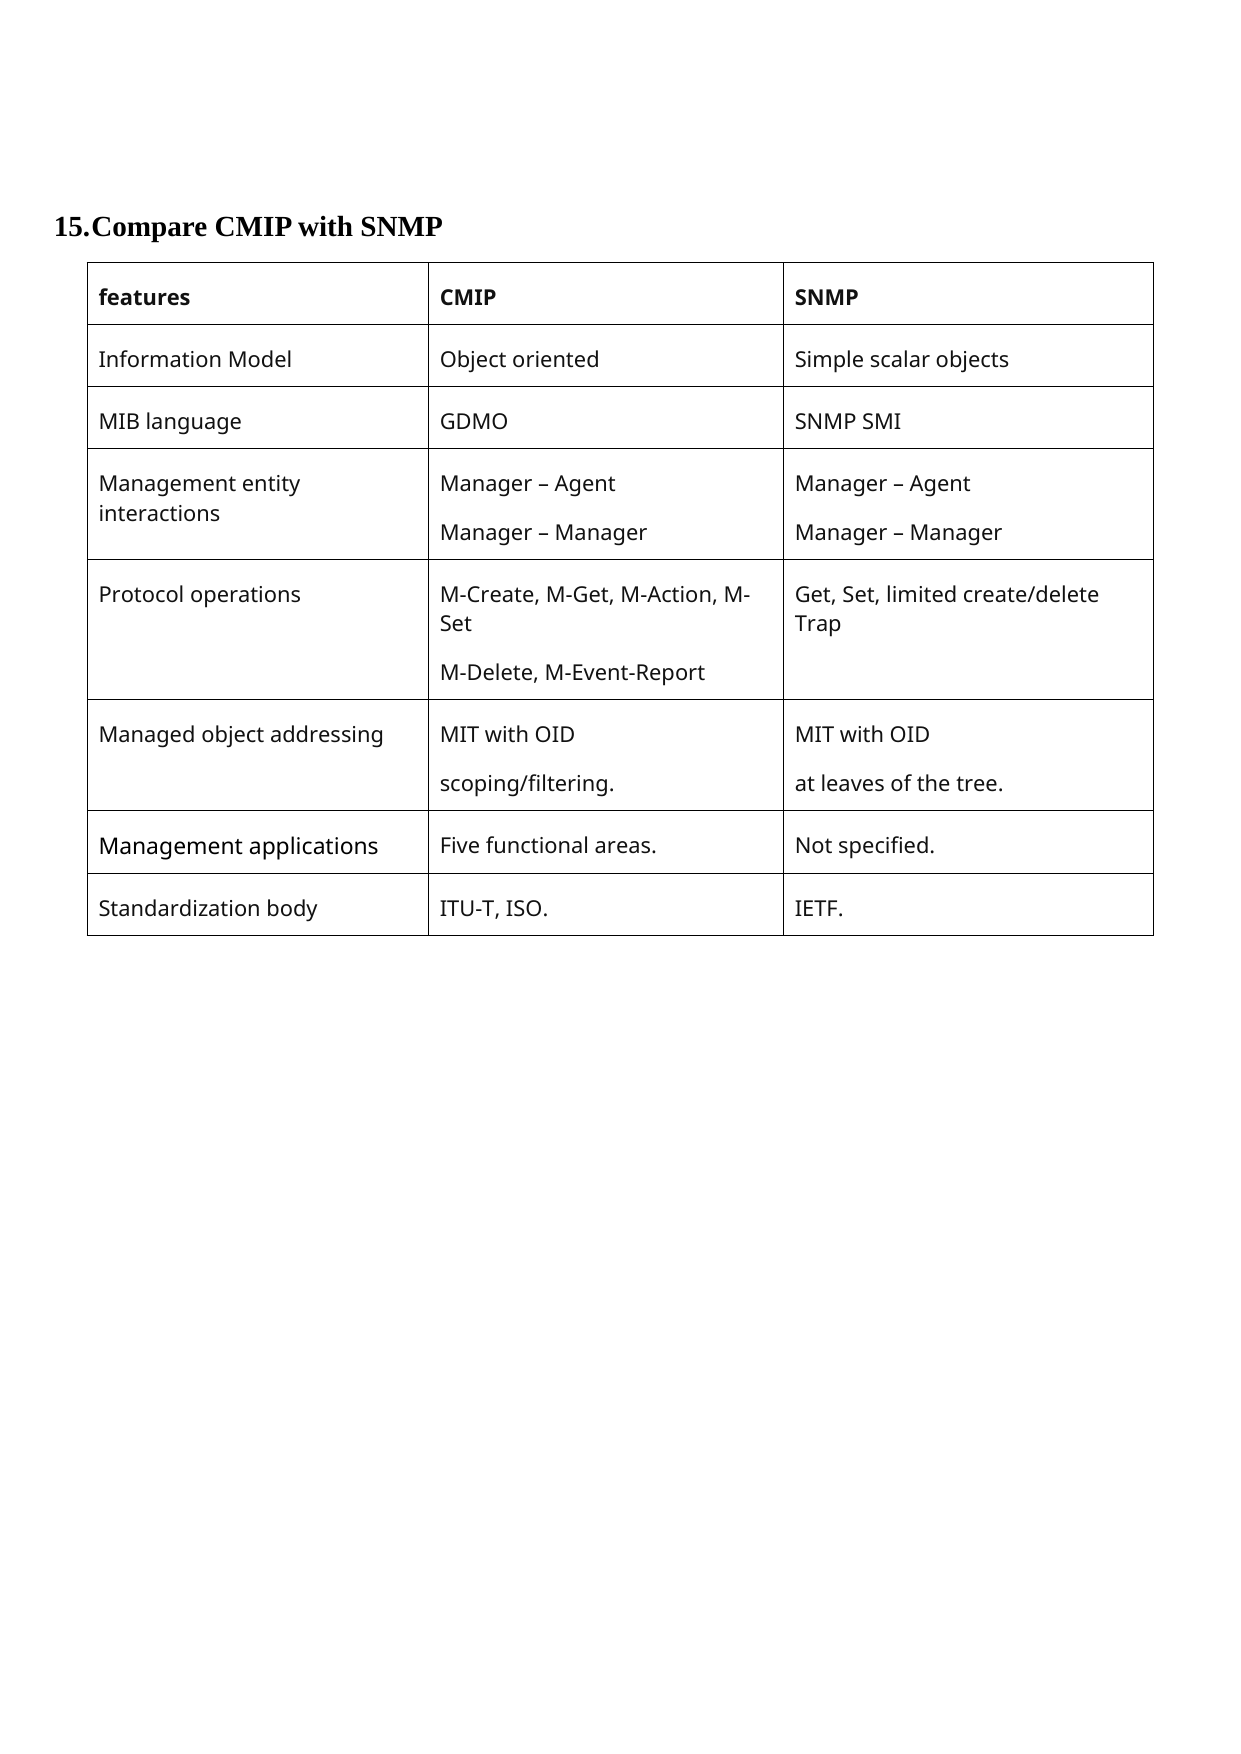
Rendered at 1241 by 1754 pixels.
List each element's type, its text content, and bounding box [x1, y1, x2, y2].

table_cell Manager – Agent Manager – Manager [784, 449, 1153, 559]
table_cell Managed object addressing [88, 700, 428, 810]
table_header CMIP [429, 263, 783, 324]
table_cell MIB language [88, 387, 428, 448]
table_cell Object oriented [429, 325, 783, 386]
table_cell Protocol operations [88, 560, 428, 699]
table_cell Manager – Agent Manager – Manager [429, 449, 783, 559]
table_cell Information Model [88, 325, 428, 386]
table_cell Five functional areas. [429, 811, 783, 873]
table_cell Management entity interactions [88, 449, 428, 559]
table_cell Simple scalar objects [784, 325, 1153, 386]
table_cell GDMO [429, 387, 783, 448]
table_cell SNMP SMI [784, 387, 1153, 448]
table_cell Not specified. [784, 811, 1153, 873]
table_cell MIT with OID scoping/filtering. [429, 700, 783, 810]
table_cell ITU-T, ISO. [429, 874, 783, 935]
list Compare CMIP with SNMP [53, 209, 1090, 243]
table_header features [88, 263, 428, 324]
table_cell IETF. [784, 874, 1153, 935]
table_header SNMP [784, 263, 1153, 324]
table_cell Standardization body [88, 874, 428, 935]
table_cell Management applications [88, 811, 428, 873]
table_cell MIT with OID at leaves of the tree. [784, 700, 1153, 810]
table_cell Get, Set, limited create/delete Trap [784, 560, 1153, 699]
table_cell M-Create, M-Get, M-Action, M-Set M-Delete, M-Event-Report [429, 560, 783, 699]
